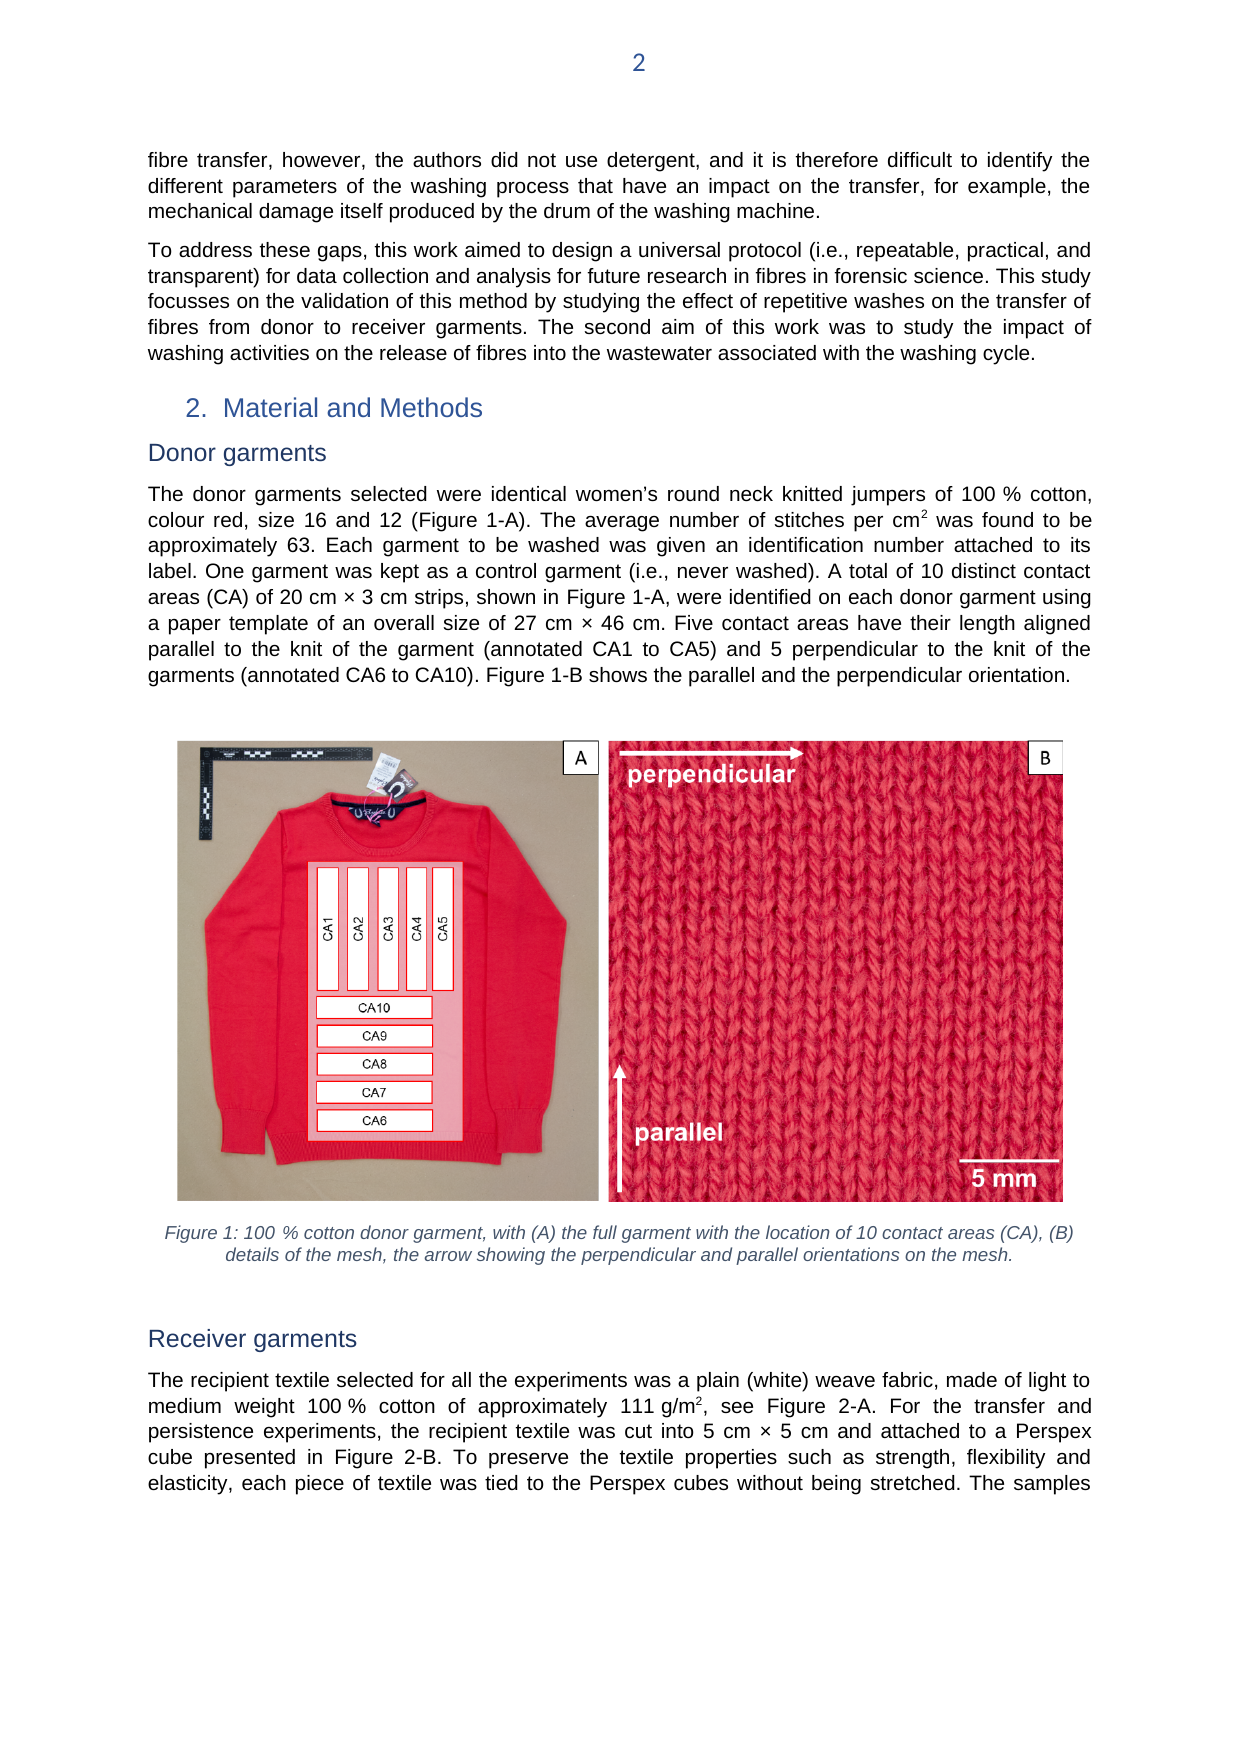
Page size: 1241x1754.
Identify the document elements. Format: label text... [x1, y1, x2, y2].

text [148, 1368, 1093, 1495]
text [148, 148, 1093, 223]
subtitle Receiver garments [148, 1324, 1093, 1353]
text The donor garments selected were identical women’s round neck knitted jumpers of 100 % cotton, colour red, size 16 and 12 (Figure 1-A). The average number of stitches per cm2 was found to be approximately 63. Each garment to be washed was given an identification number attached to its label. One garment was kept as a control garment (i.e., never washed). A total of 10 distinct contact areas (CA) of 20 cm × 3 cm strips, shown in Figure 1-A, were identified on each donor garment using a paper template of an overall size of 27 cm × 46 cm. Five contact areas have their length aligned parallel to the knit of the garment (annotated CA1 to CA5) and 5 perpendicular to the knit of the garments (annotated CA6 to CA10). Figure 1-B shows the parallel and the perpendicular orientation. [148, 482, 1093, 686]
text To address these gaps, this work aimed to design a universal protocol (i.e., repeatable, practical, and transparent) for data collection and analysis for future research in fibres in forensic science. This study focusses on the validation of this method by studying the effect of repetitive washes on the transfer of fibres from donor to receiver garments. The second aim of this work was to study the impact of washing activities on the release of fibres into the wastewater associated with the washing cycle. [148, 238, 1093, 365]
text Figure 1: 100 % cotton donor garment, with (A) the full garment with the location of 10 contact areas (CA), (B) details of the mesh, the arrow showing the perpendicular and parallel orientations on the mesh. [148, 1222, 1093, 1265]
picture [177, 739, 1063, 1208]
subtitle Donor garments [148, 438, 1093, 467]
subtitle Material and Methods [185, 392, 1093, 423]
